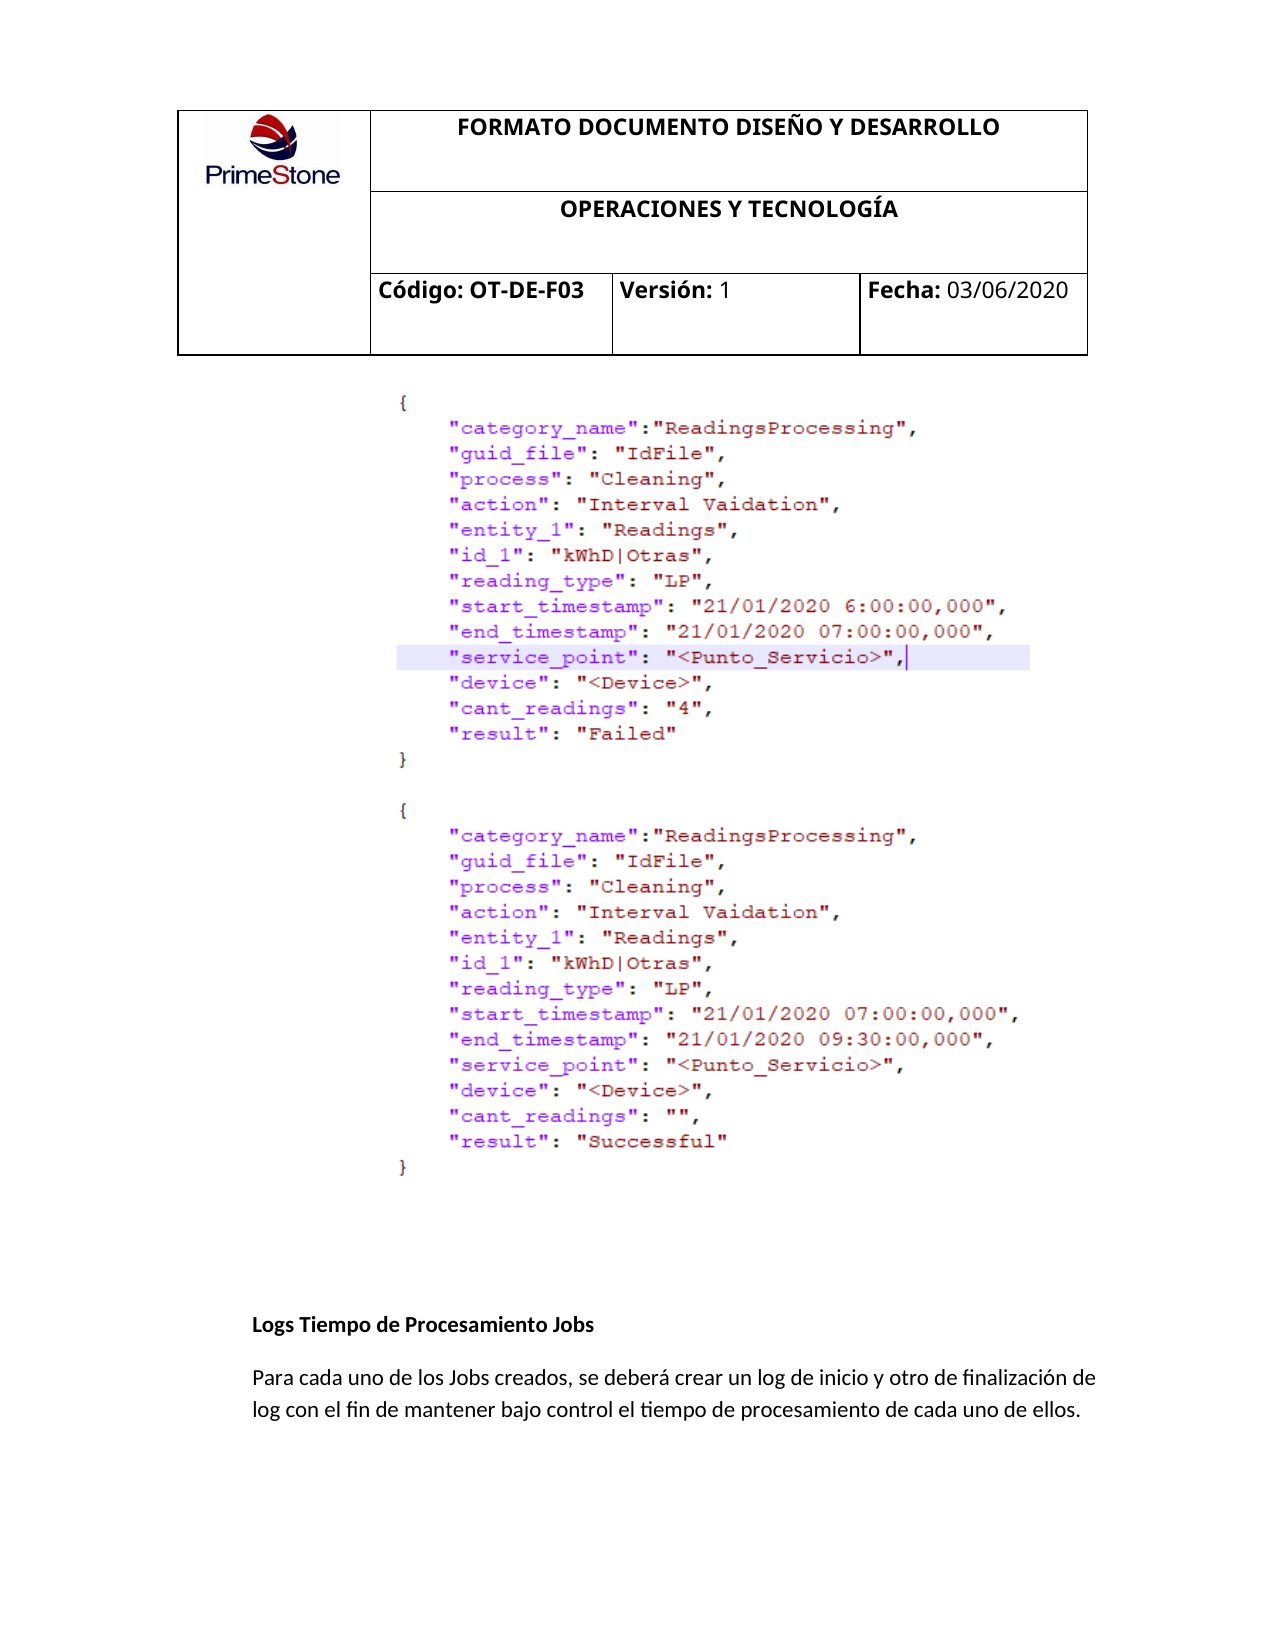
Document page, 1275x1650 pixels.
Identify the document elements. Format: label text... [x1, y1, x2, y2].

picture [202, 111, 343, 188]
picture [394, 383, 1030, 1207]
text Logs Tiempo de Procesamiento Jobs [177, 1310, 1098, 1338]
text Para cada uno de los Jobs creados, se deberá crear un log de inicio y otro de finalización de log con el fin de mantener bajo control el tiempo de procesamiento de cada uno de ellos. [252, 1363, 1098, 1424]
